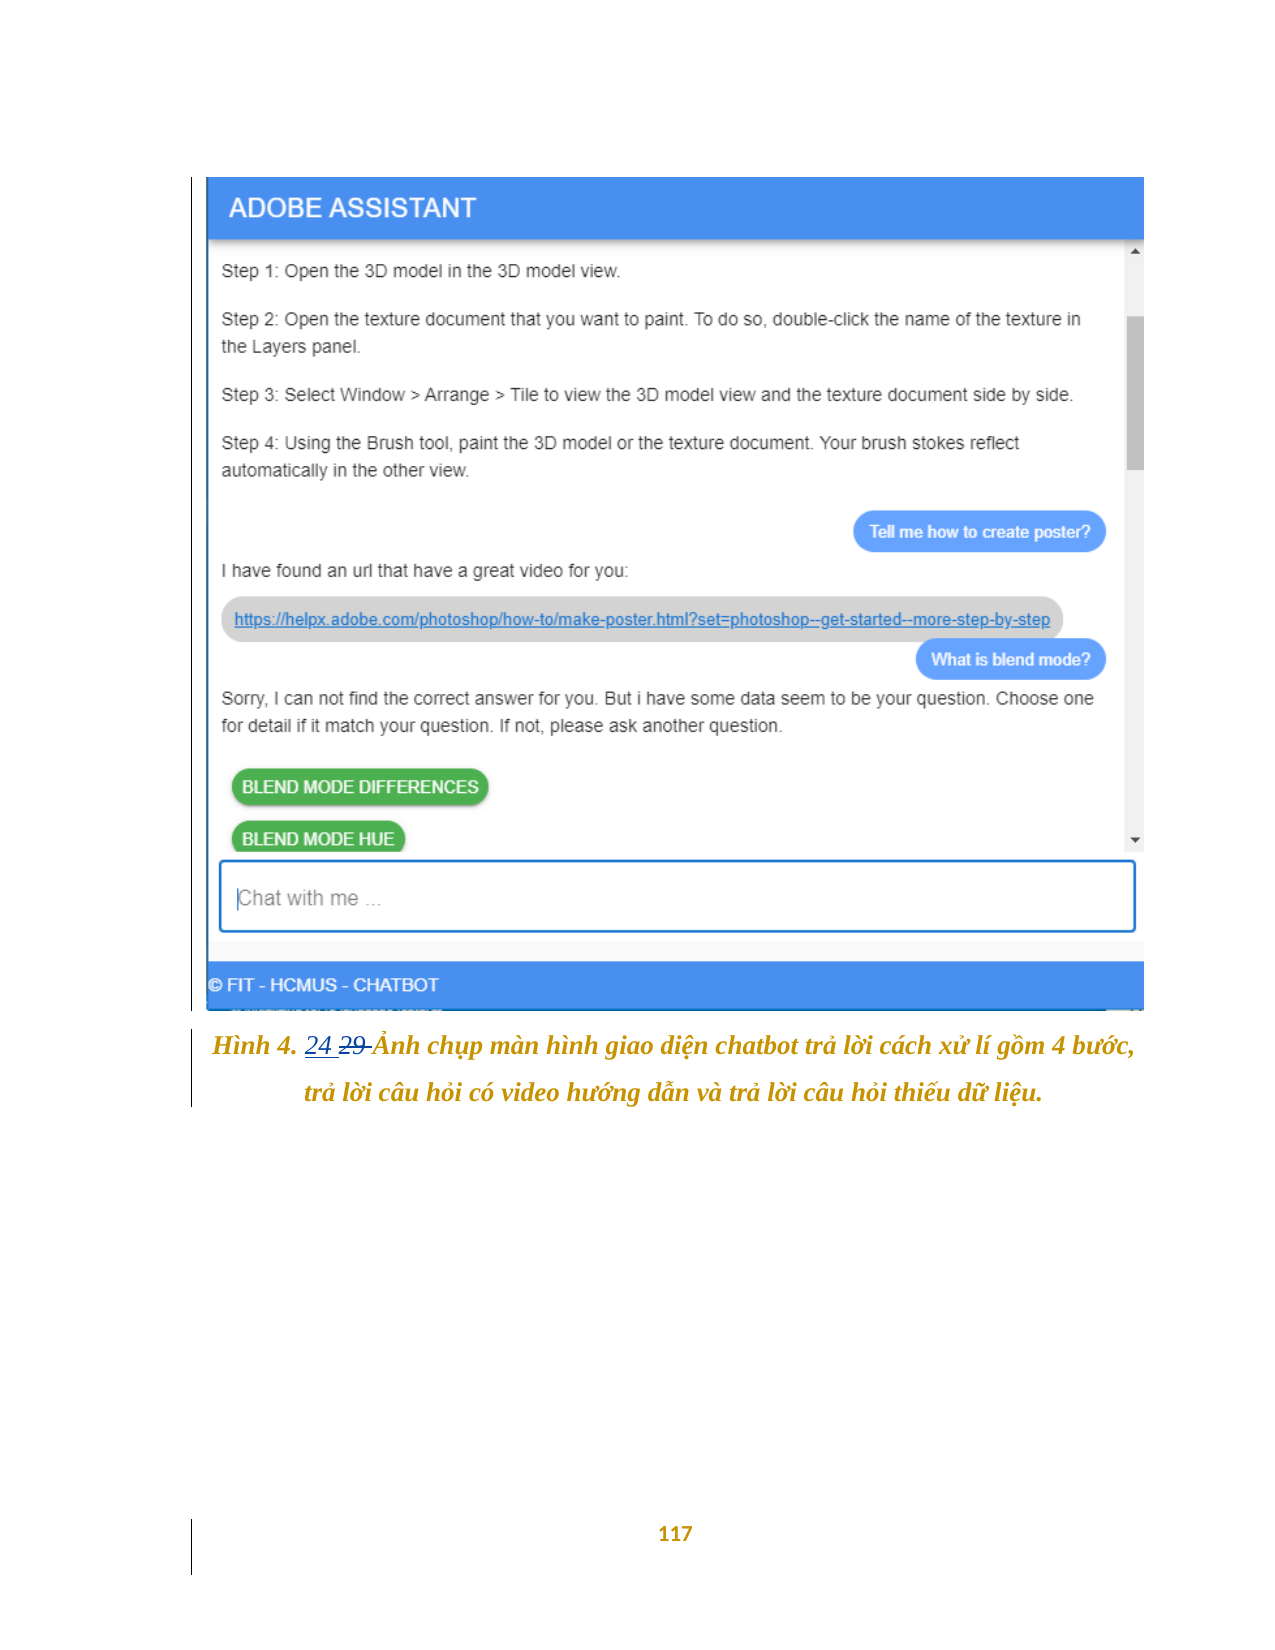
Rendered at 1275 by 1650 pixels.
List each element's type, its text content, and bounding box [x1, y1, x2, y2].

text Hình 4. Ảnh chụp màn hình giao diện chatbot trả lời cách xử lí gồm 4 bước, trả lời câu hỏi có video hướng dẫn và trả lời câu hỏi thiếu dữ liệu. [206, 1029, 1144, 1107]
picture [206, 177, 1144, 1011]
